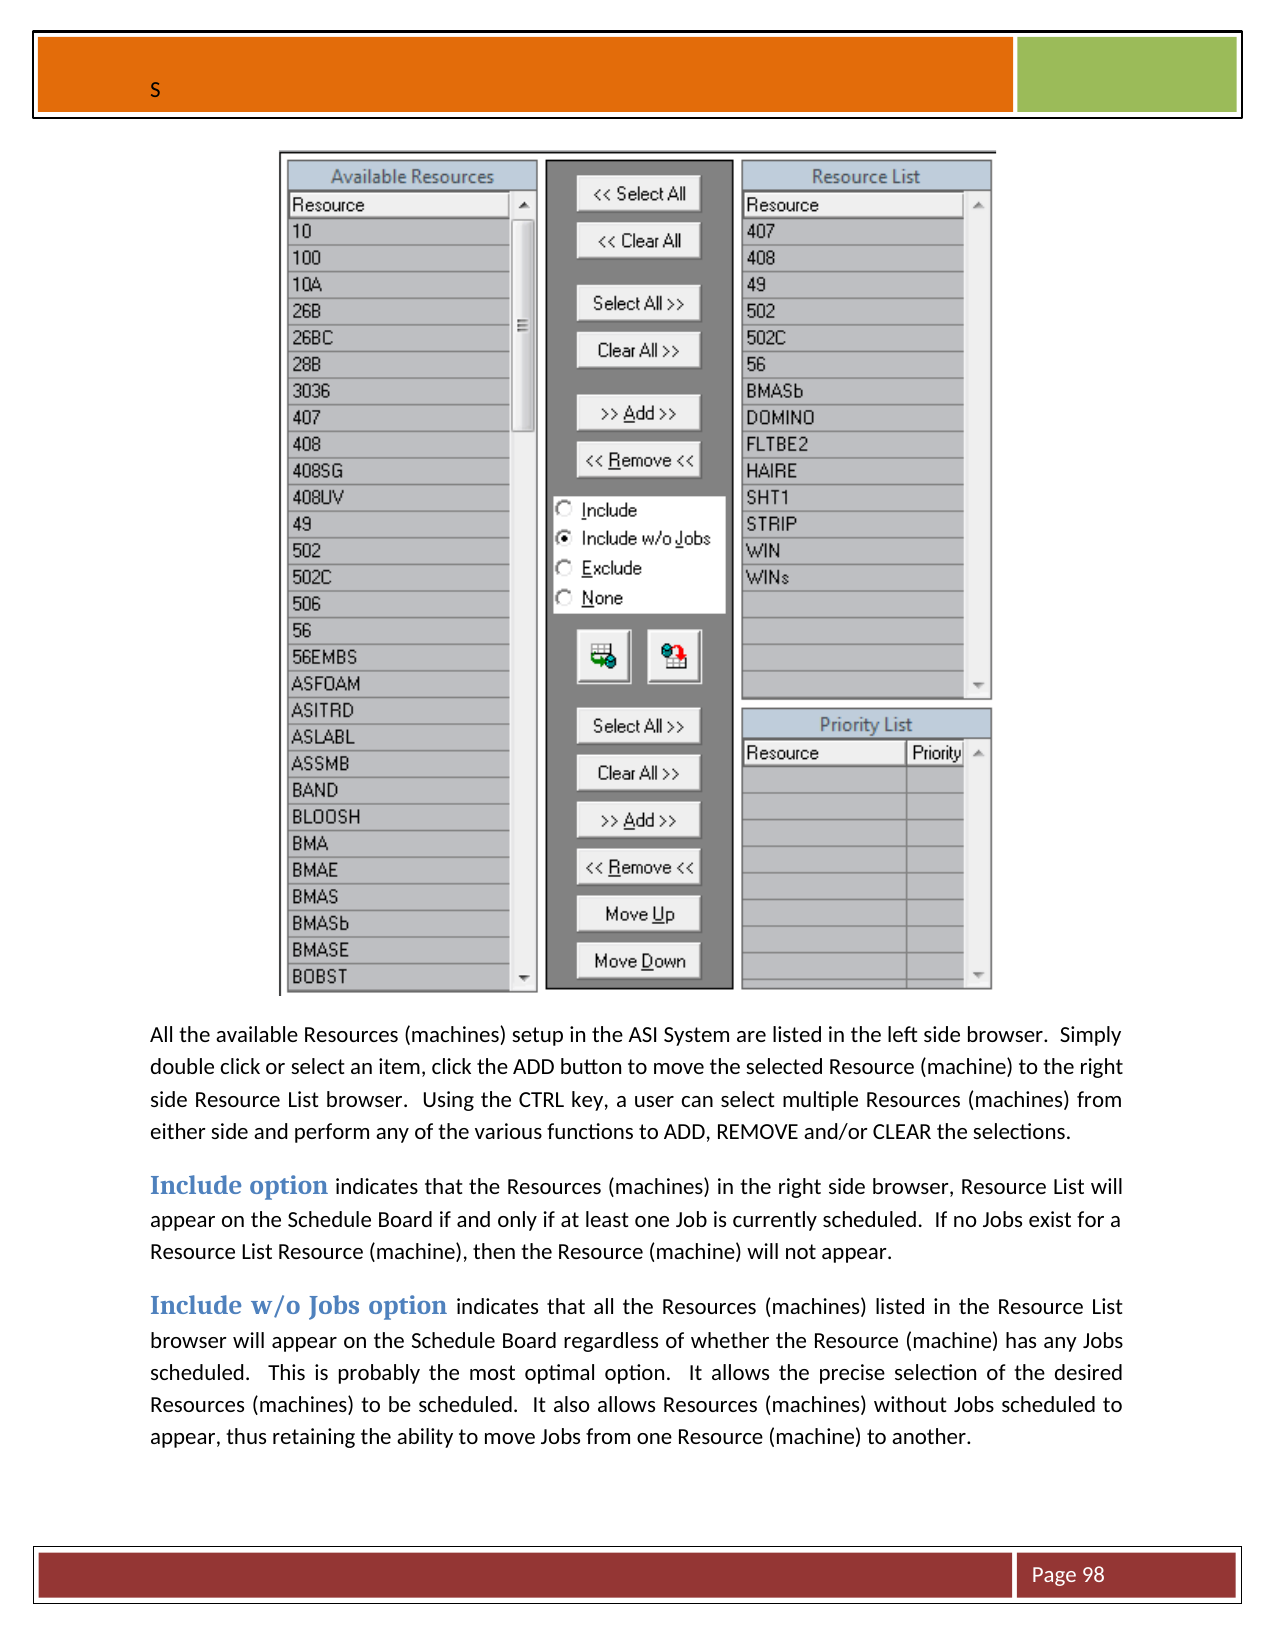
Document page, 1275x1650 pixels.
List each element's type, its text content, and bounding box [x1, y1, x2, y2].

picture [278, 150, 997, 996]
text Include option indicates that the Resources (machines) in the right side browser, Resource List will appear on the Schedule Board if and only if at least one Job is currently scheduled. If no Jobs exist for a Resource List Resource (machine), then the Resource (machine) will not appear. [150, 1170, 1125, 1265]
text All the available Resources (machines) setup in the ASI System are listed in the left side browser. Simply double click or select an item, click the ADD button to move the selected Resource (machine) to the right side Resource List browser. Using the CTRL key, a user can select multiple Resources (machines) from either side and perform any of the various functions to ADD, REMOVE and/or CLEAR the selections. [150, 1020, 1125, 1145]
text Include w/o Jobs option indicates that all the Resources (machines) listed in the Resource List browser will appear on the Schedule Board regardless of whether the Resource (machine) has any Jobs scheduled. This is probably the most optimal option. It allows the precise selection of the desired Resources (machines) to be scheduled. It also allows Resources (machines) without Jobs scheduled to appear, thus retaining the ability to move Jobs from one Resource (machine) to another. [150, 1290, 1125, 1450]
